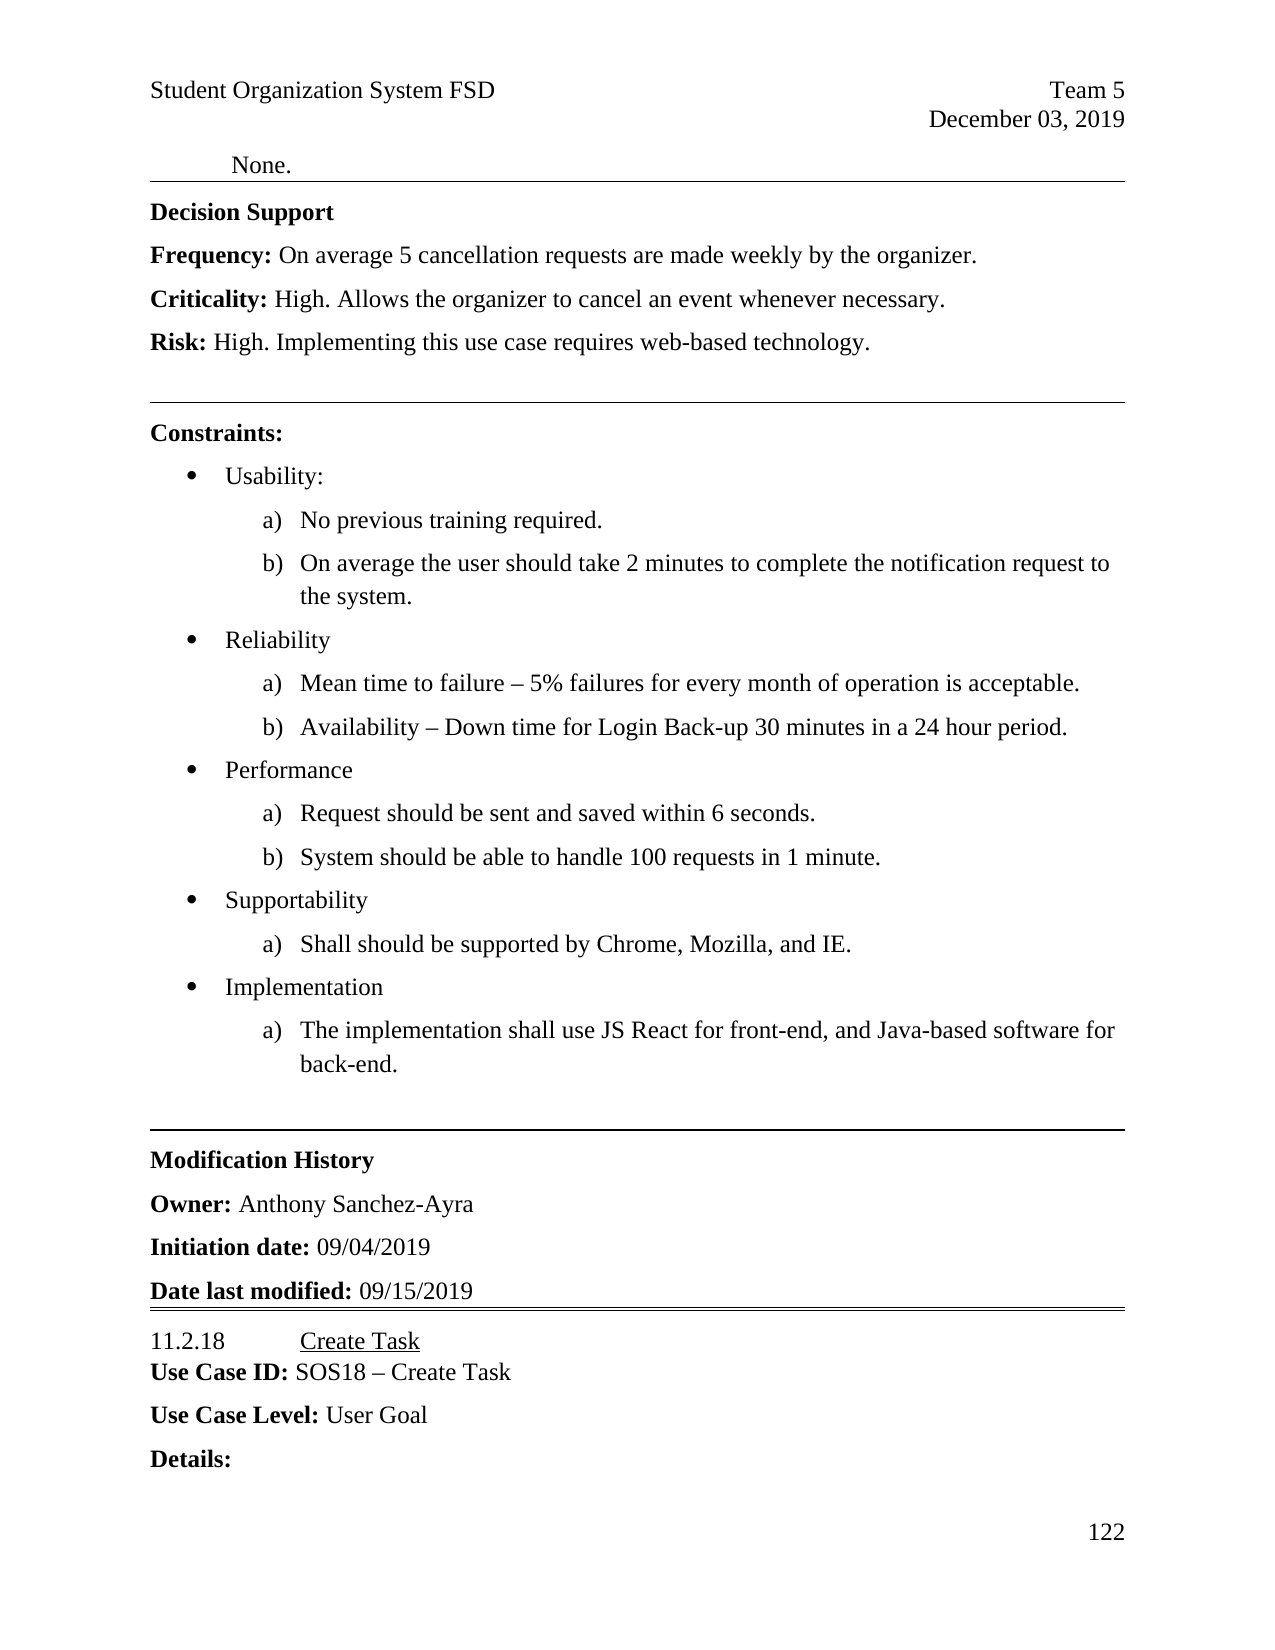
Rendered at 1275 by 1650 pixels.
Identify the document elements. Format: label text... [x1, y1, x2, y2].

list The implementation shall use JS React for front-end, and Java-based software for back-end. [262, 1016, 1125, 1077]
text Modification History [150, 1145, 1125, 1174]
text Use Case Level: User Goal [150, 1400, 1125, 1429]
list Mean time to failure – 5% failures for every month of operation is acceptable. [262, 668, 1125, 697]
text Details: [150, 1444, 1125, 1473]
text Initiation date: 09/04/2019 [150, 1232, 1125, 1261]
text Constraints: [150, 418, 1125, 447]
list Performance [187, 755, 1125, 784]
list Supportability [187, 885, 1125, 914]
text Criticality: High. Allows the organizer to cancel an event whenever necessary. [150, 284, 1125, 313]
list Reliability [187, 625, 1125, 653]
text Use Case ID: SOS18 – Create Task [150, 1357, 1125, 1386]
list Request should be sent and saved within 6 seconds. [262, 798, 1125, 827]
text None. [150, 150, 1125, 181]
list On average the user should take 2 minutes to complete the notification request to the system. [262, 548, 1125, 610]
list Availability – Down time for Login Back-up 30 minutes in a 24 hour period. [262, 712, 1125, 740]
list Usability: [187, 461, 1125, 490]
list Implementation [187, 972, 1125, 1001]
text Risk: High. Implementing this use case requires web-based technology. [150, 327, 1125, 356]
subtitle Create Task [150, 1326, 1125, 1355]
list System should be able to handle 100 requests in 1 minute. [262, 842, 1125, 871]
text Owner: Anthony Sanchez-Ayra [150, 1189, 1125, 1218]
text Decision Support [150, 197, 1125, 226]
text Frequency: On average 5 cancellation requests are made weekly by the organizer. [150, 241, 1125, 269]
list Shall should be supported by Chrome, Mozilla, and IE. [262, 929, 1125, 957]
text Date last modified: 09/15/2019 [150, 1276, 1125, 1307]
list No previous training required. [262, 505, 1125, 533]
